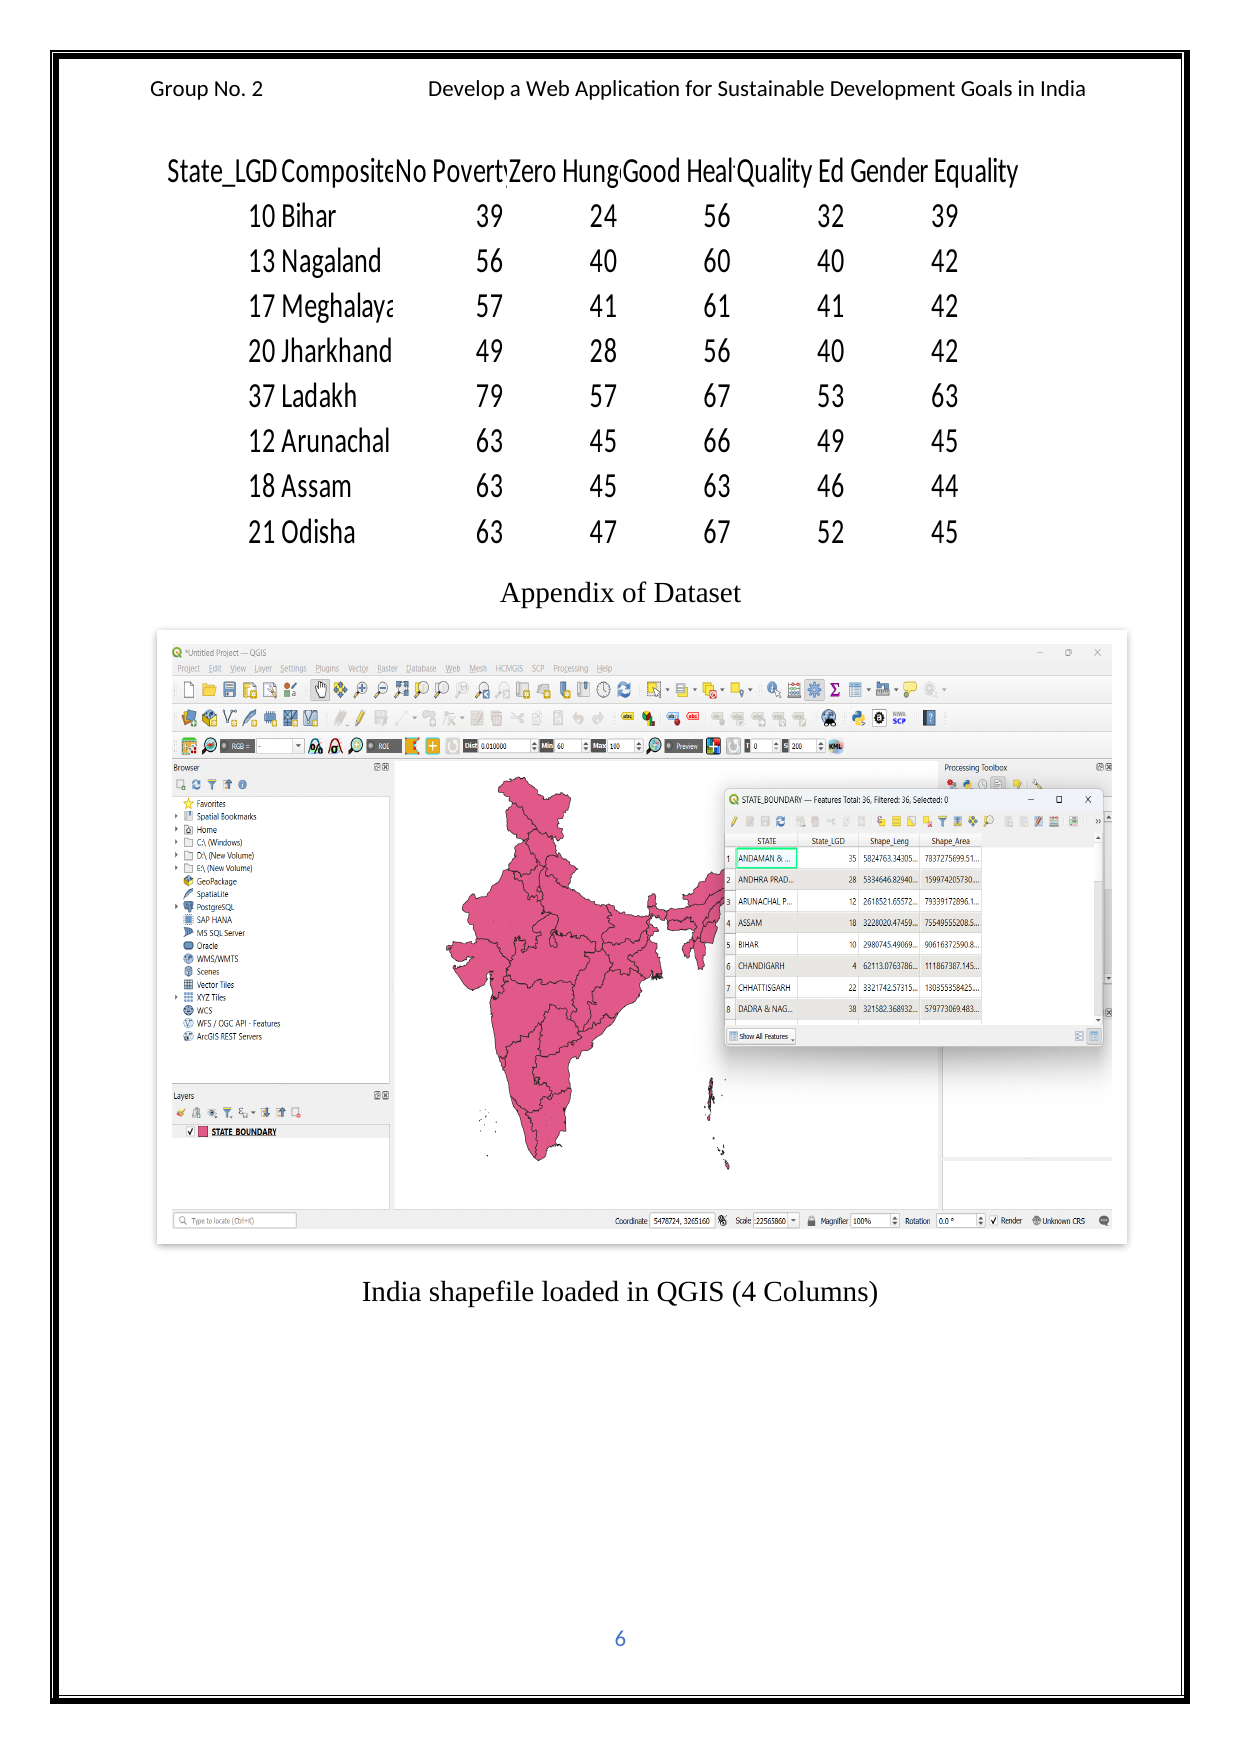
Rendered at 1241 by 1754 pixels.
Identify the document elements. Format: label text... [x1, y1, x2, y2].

text India shapefile loaded in QGIS (4 Columns) [150, 1274, 1090, 1307]
text Appendix of Dataset [150, 575, 1090, 609]
picture [172, 644, 1112, 1229]
